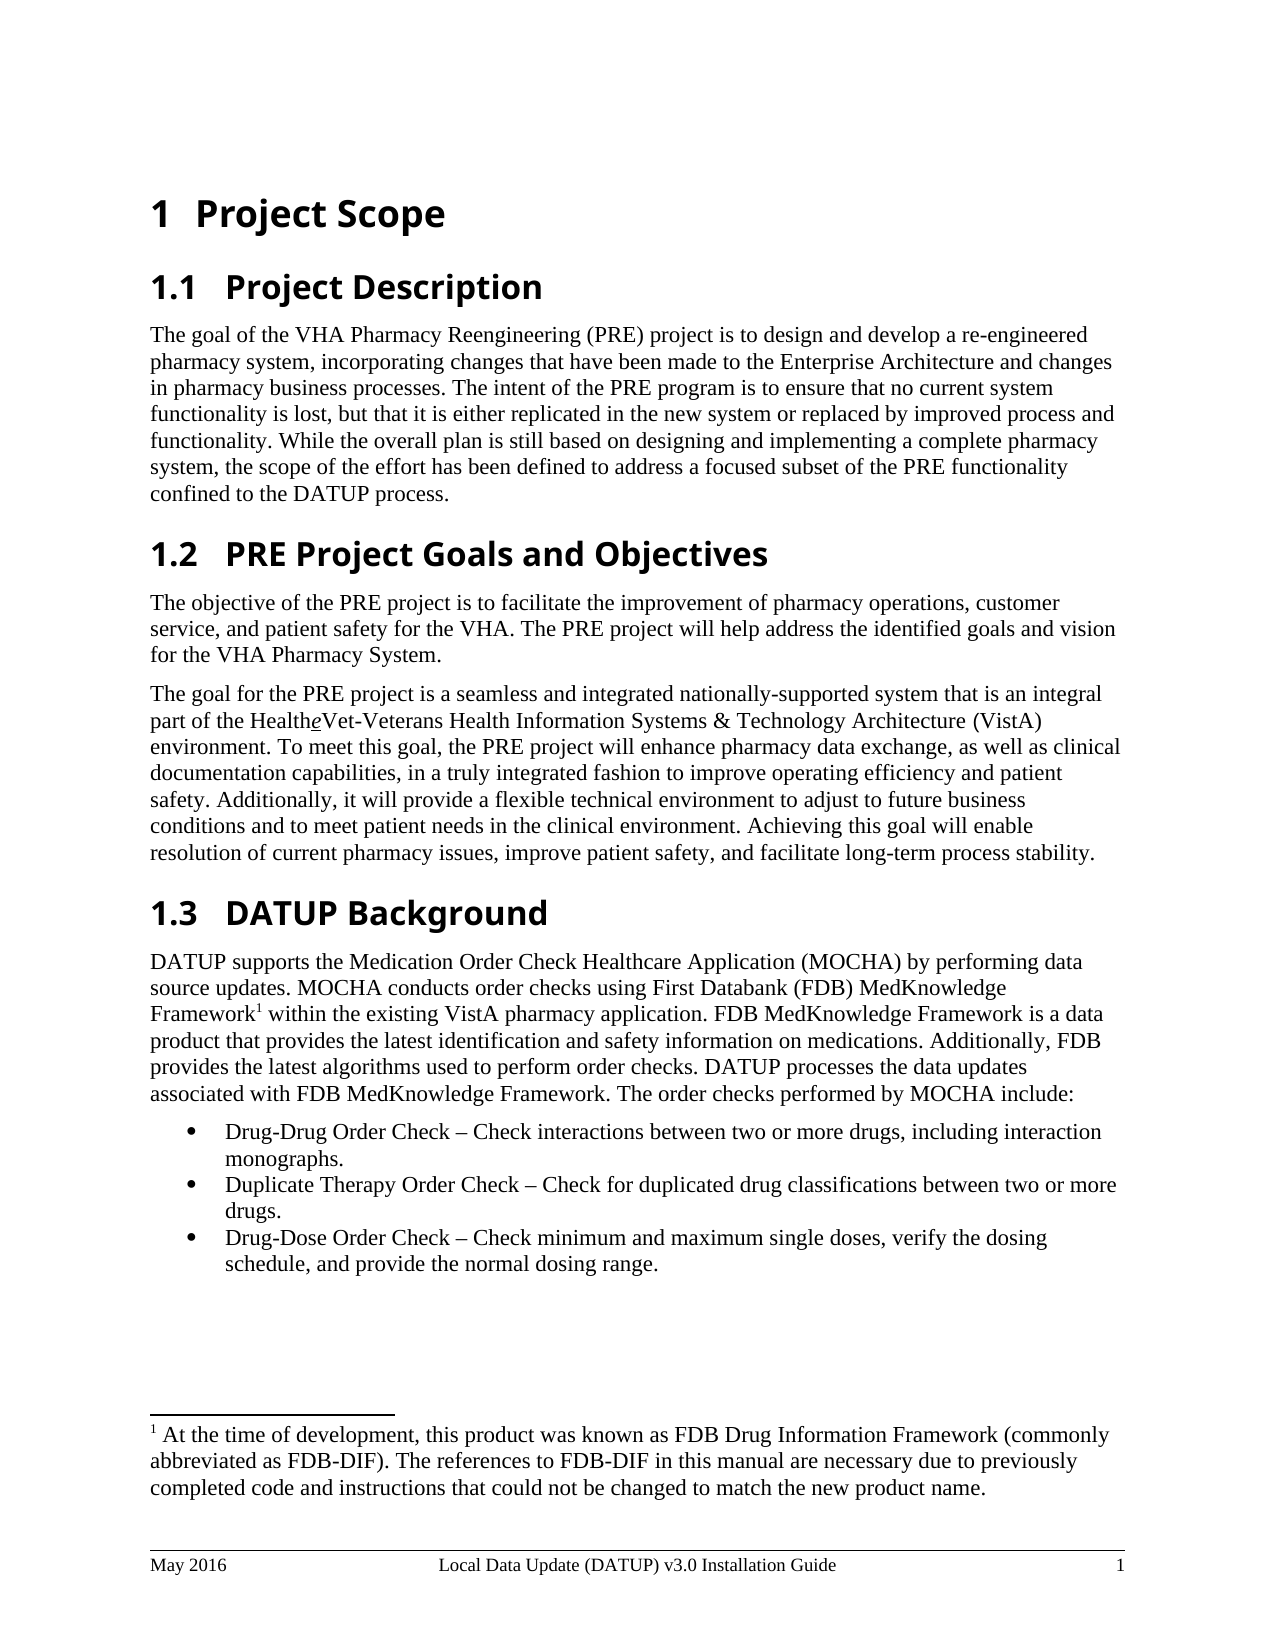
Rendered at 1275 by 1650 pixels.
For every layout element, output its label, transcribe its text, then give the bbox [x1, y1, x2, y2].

list Drug-Drug Order Check – Check interactions between two or more drugs, including interaction monographs. [187, 1118, 1125, 1171]
subtitle PRE Project Goals and Objectives [150, 531, 1125, 576]
text DATUP supports the Medication Order Check Healthcare Application (MOCHA) by performing data source updates. MOCHA conducts order checks using First Databank (FDB) MedKnowledge Framework within the existing VistA pharmacy application. FDB MedKnowledge Framework is a data product that provides the latest identification and safety information on medications. Additionally, FDB provides the latest algorithms used to perform order checks. DATUP processes the data updates associated with FDB MedKnowledge Framework. The order checks performed by MOCHA include: [150, 948, 1125, 1106]
list Duplicate Therapy Order Check – Check for duplicated drug classifications between two or more drugs. [187, 1171, 1125, 1224]
text The goal of the VHA Pharmacy Reengineering (PRE) project is to design and develop a re-engineered pharmacy system, incorporating changes that have been made to the Enterprise Architecture and changes in pharmacy business processes. The intent of the PRE program is to ensure that no current system functionality is lost, but that it is either replicated in the new system or replaced by improved process and functionality. While the overall plan is still based on designing and implementing a complete pharmacy system, the scope of the effort has been defined to address a focused subset of the PRE functionality confined to the DATUP process. [150, 321, 1125, 506]
text The goal for the PRE project is a seamless and integrated nationally-supported system that is an integral part of the HealtheVet-Veterans Health Information Systems & Technology Architecture (VistA) environment. To meet this goal, the PRE project will enhance pharmacy data exchange, as well as clinical documentation capabilities, in a truly integrated fashion to improve operating efficiency and patient safety. Additionally, it will provide a flexible technical environment to adjust to future business conditions and to meet patient needs in the clinical environment. Achieving this goal will enable resolution of current pharmacy issues, improve patient safety, and facilitate long-term process stability. [150, 680, 1125, 865]
subtitle Project Description [150, 263, 1125, 309]
list Drug-Dose Order Check – Check minimum and maximum single doses, verify the dosing schedule, and provide the normal dosing range. [187, 1224, 1125, 1277]
subtitle Project Scope [150, 187, 1125, 238]
text The objective of the PRE project is to facilitate the improvement of pharmacy operations, customer service, and patient safety for the VHA. The PRE project will help address the identified goals and vision for the VHA Pharmacy System. [150, 589, 1125, 668]
subtitle DATUP Background [150, 890, 1125, 935]
